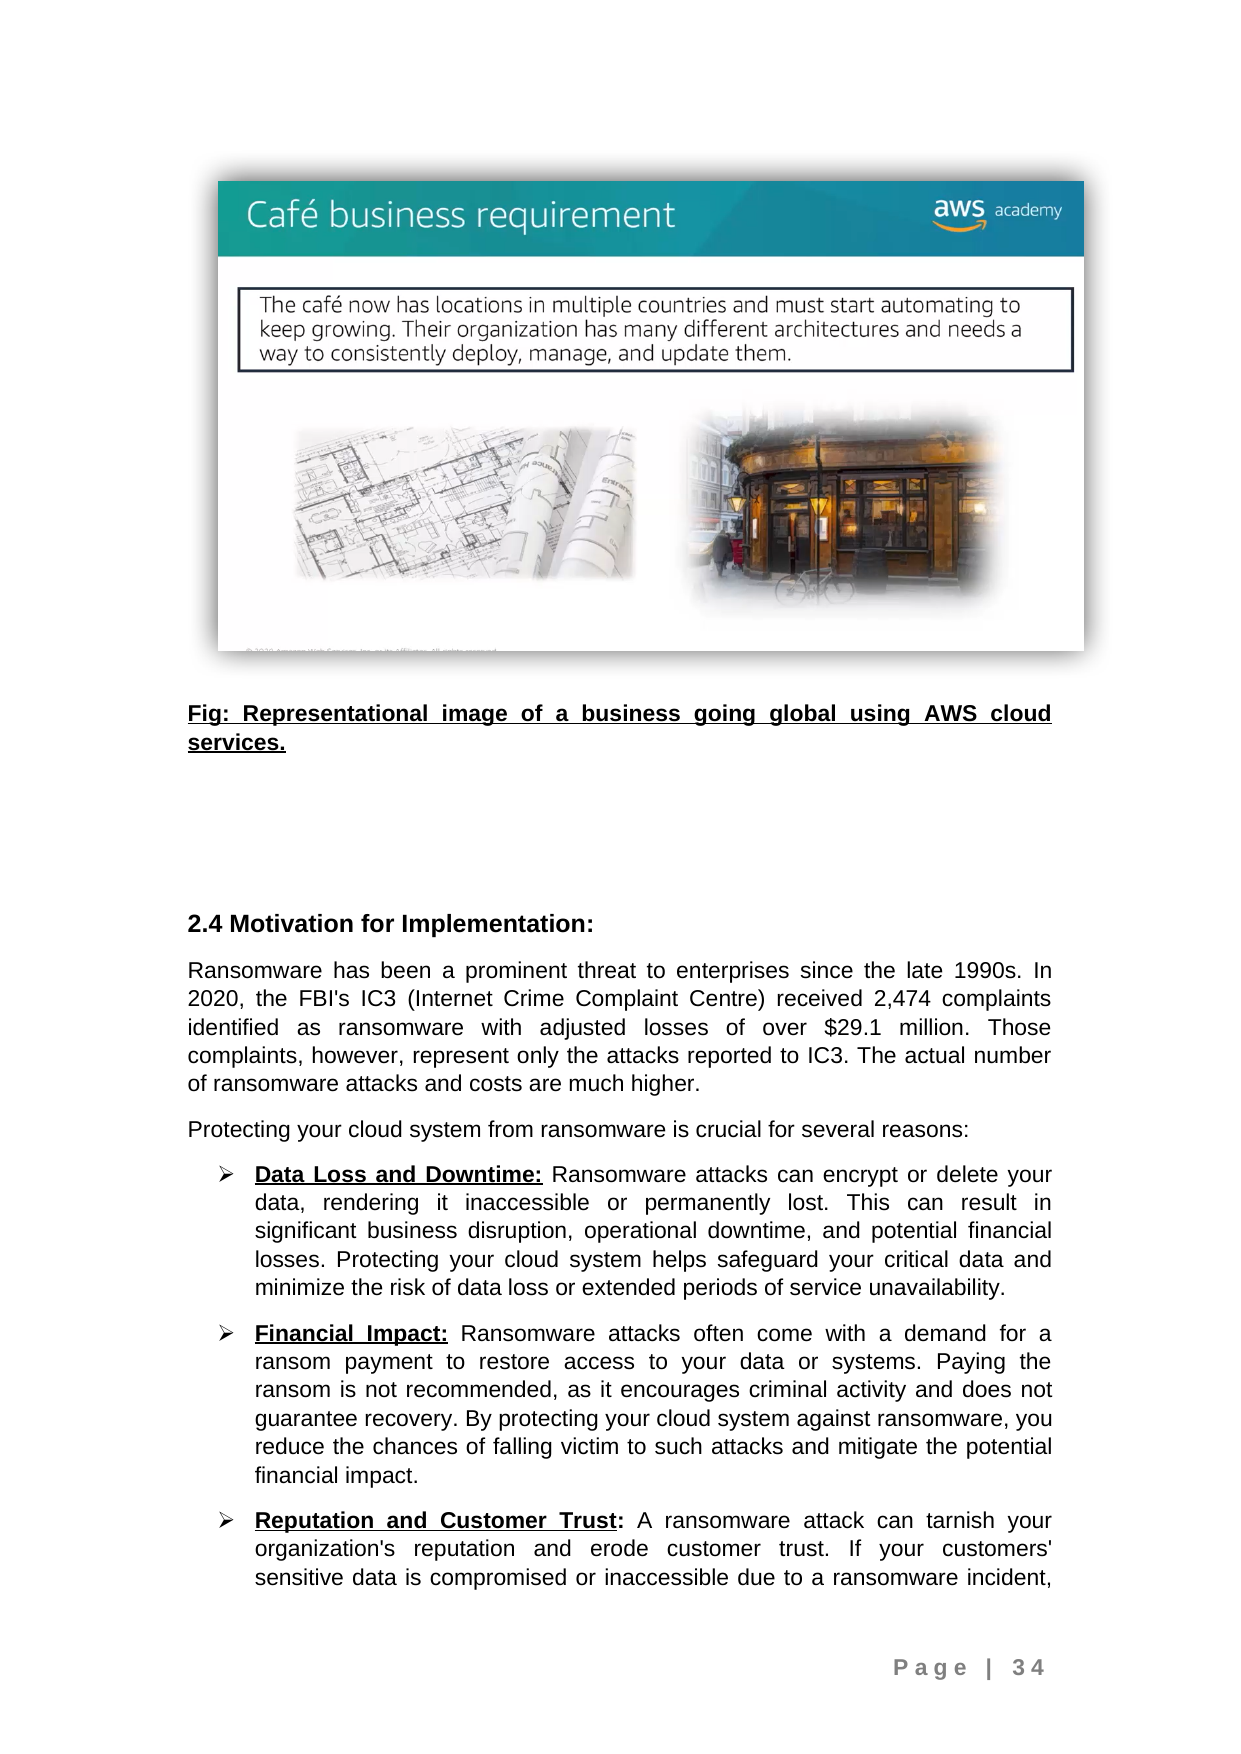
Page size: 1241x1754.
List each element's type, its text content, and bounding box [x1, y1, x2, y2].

text Protecting your cloud system from ransomware is crucial for several reasons: [187, 1116, 1053, 1142]
text 2.4 Motivation for Implementation: [187, 909, 1053, 938]
text Fig: Representational image of a business going global using AWS cloud services. [187, 700, 1053, 755]
text Ransomware has been a prominent threat to enterprises since the late 1990s. In 2020, the FBI's IC3 (Internet Crime Complaint Centre) received 2,474 complaints identified as ransomware with adjusted losses of over $29.1 million. Those complaints, however, represent only the attacks reported to IC3. The actual number of ransomware attacks and costs are much higher. [187, 957, 1053, 1097]
picture [218, 181, 1084, 651]
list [217, 1507, 1053, 1590]
list Data Loss and Downtime: Ransomware attacks can encrypt or delete your data, rendering it inaccessible or permanently lost. This can result in significant business disruption, operational downtime, and potential financial losses. Protecting your cloud system helps safeguard your critical data and minimize the risk of data loss or extended periods of service unavailability. [217, 1161, 1053, 1301]
list Financial Impact: Ransomware attacks often come with a demand for a ransom payment to restore access to your data or systems. Paying the ransom is not recommended, as it encourages criminal activity and does not guarantee recovery. By protecting your cloud system against ransomware, you reduce the chances of falling victim to such attacks and mitigate the potential financial impact. [217, 1319, 1053, 1488]
